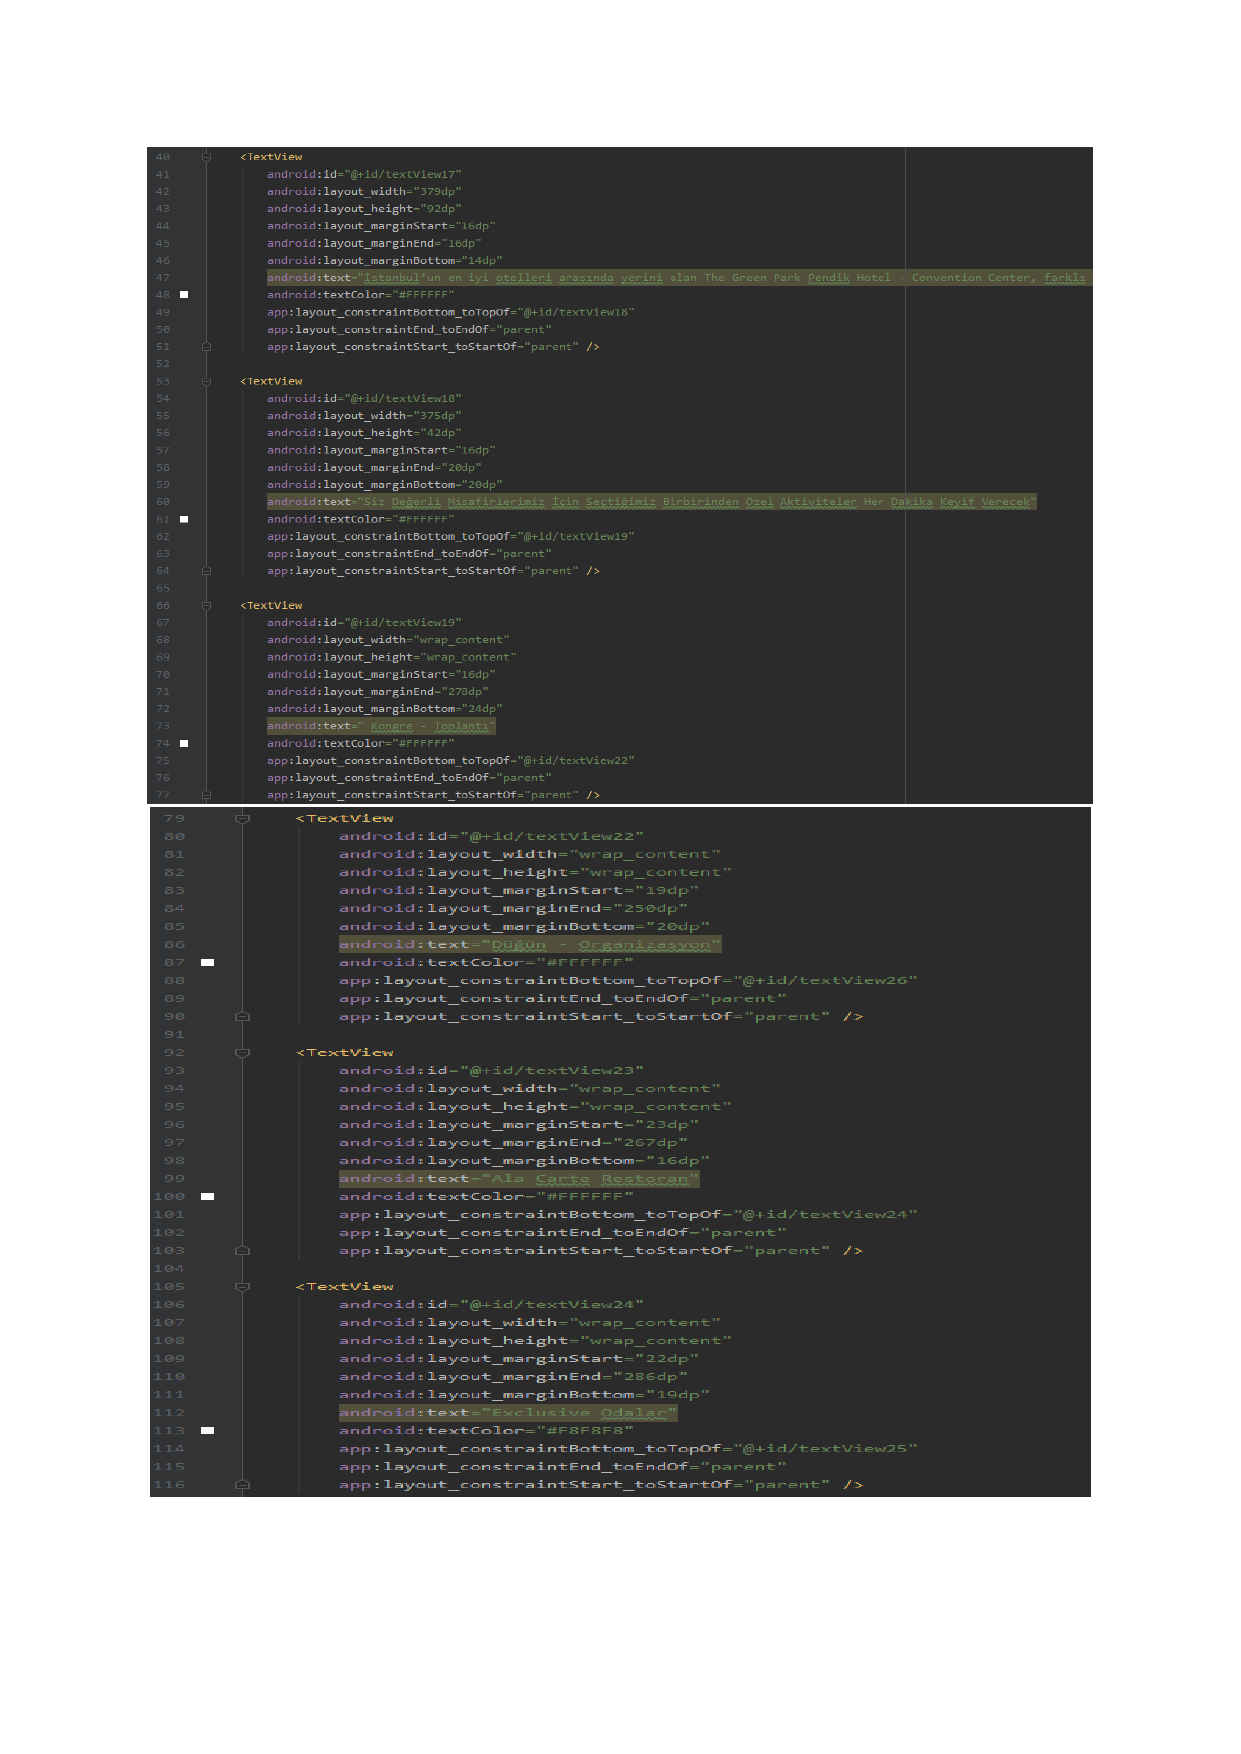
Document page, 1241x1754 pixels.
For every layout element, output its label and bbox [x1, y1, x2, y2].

picture [150, 807, 1091, 1497]
picture [147, 147, 1093, 804]
